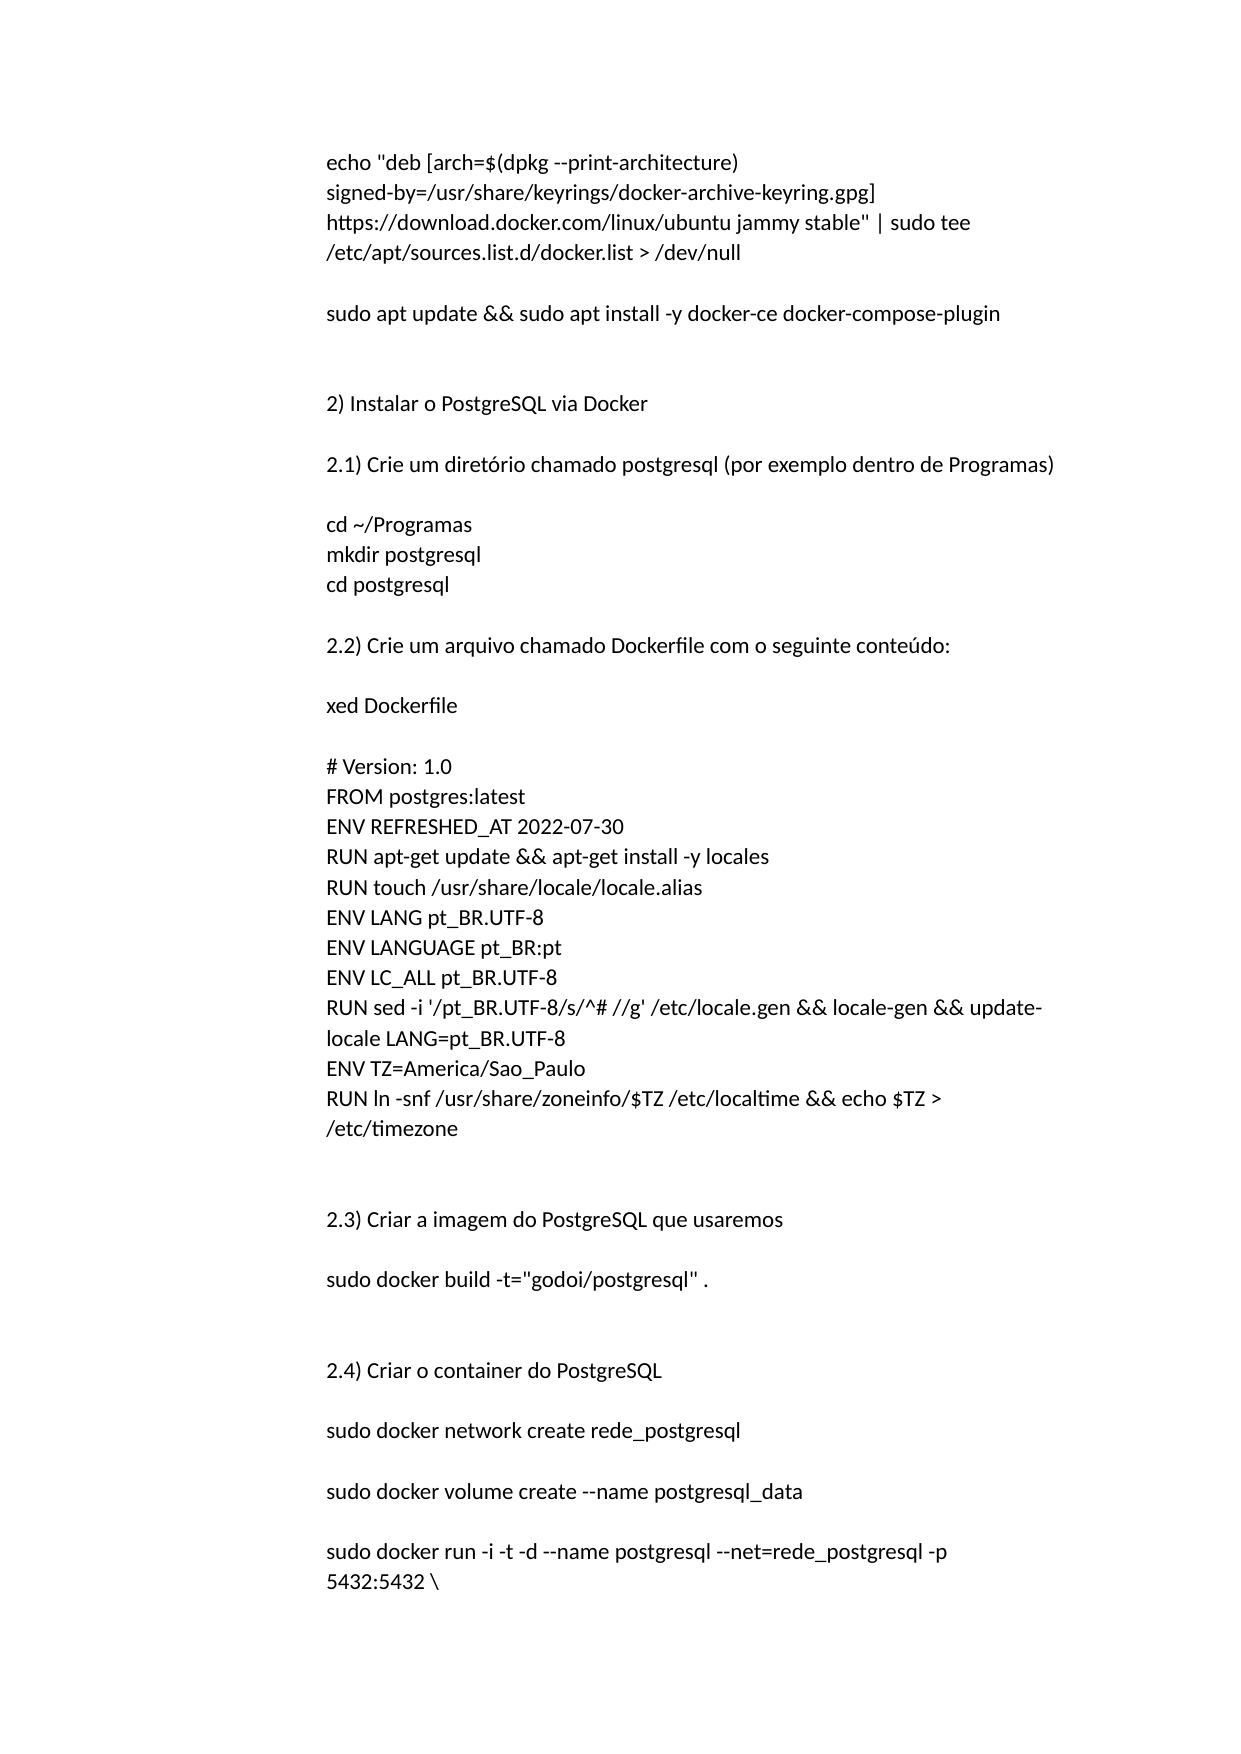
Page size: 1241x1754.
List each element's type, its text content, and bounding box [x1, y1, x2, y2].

list ENV LC_ALL pt_BR.UTF-8 [326, 963, 1063, 991]
list 2) Instalar o PostgreSQL via Docker [326, 389, 1063, 417]
list sudo apt update && sudo apt install -y docker-ce docker-compose-plugin [326, 299, 1063, 327]
list 2.3) Criar a imagem do PostgreSQL que usaremos [326, 1205, 1063, 1233]
list ENV REFRESHED_AT 2022-07-30 [326, 812, 1063, 840]
list FROM postgres:latest [326, 782, 1063, 810]
list sudo docker volume create --name postgresql_data [326, 1477, 1063, 1505]
list sudo docker run -i -t -d --name postgresql --net=rede_postgresql -p 5432:5432 \ [326, 1537, 1063, 1595]
list xed Dockerfile [326, 691, 1063, 719]
list ENV LANG pt_BR.UTF-8 [326, 903, 1063, 931]
list cd postgresql [326, 571, 1063, 598]
list RUN touch /usr/share/locale/locale.alias [326, 873, 1063, 901]
list 2.2) Crie um arquivo chamado Dockerfile com o seguinte conteúdo: [326, 631, 1063, 659]
list mkdir postgresql [326, 540, 1063, 568]
list 2.1) Crie um diretório chamado postgresql (por exemplo dentro de Programas) [326, 450, 1063, 478]
list ENV LANGUAGE pt_BR:pt [326, 933, 1063, 961]
list RUN sed -i '/pt_BR.UTF-8/s/^# //g' /etc/locale.gen && locale-gen && update-locale LANG=pt_BR.UTF-8 [326, 993, 1063, 1052]
list RUN apt-get update && apt-get install -y locales [326, 842, 1063, 870]
list echo "deb [arch=$(dpkg --print-architecture) signed-by=/usr/share/keyrings/docker-archive-keyring.gpg] https://download.docker.com/linux/ubuntu jammy stable" | sudo tee /etc/apt/sources.list.d/docker.list > /dev/null [326, 148, 1063, 266]
list sudo docker network create rede_postgresql [326, 1416, 1063, 1444]
list sudo docker build -t="godoi/postgresql" . [326, 1265, 1063, 1293]
list # Version: 1.0 [326, 752, 1063, 780]
list 2.4) Criar o container do PostgreSQL [326, 1356, 1063, 1384]
list cd ~/Programas [326, 510, 1063, 538]
list ENV TZ=America/Sao_Paulo [326, 1054, 1063, 1082]
list RUN ln -snf /usr/share/zoneinfo/$TZ /etc/localtime && echo $TZ > /etc/timezone [326, 1084, 1063, 1142]
